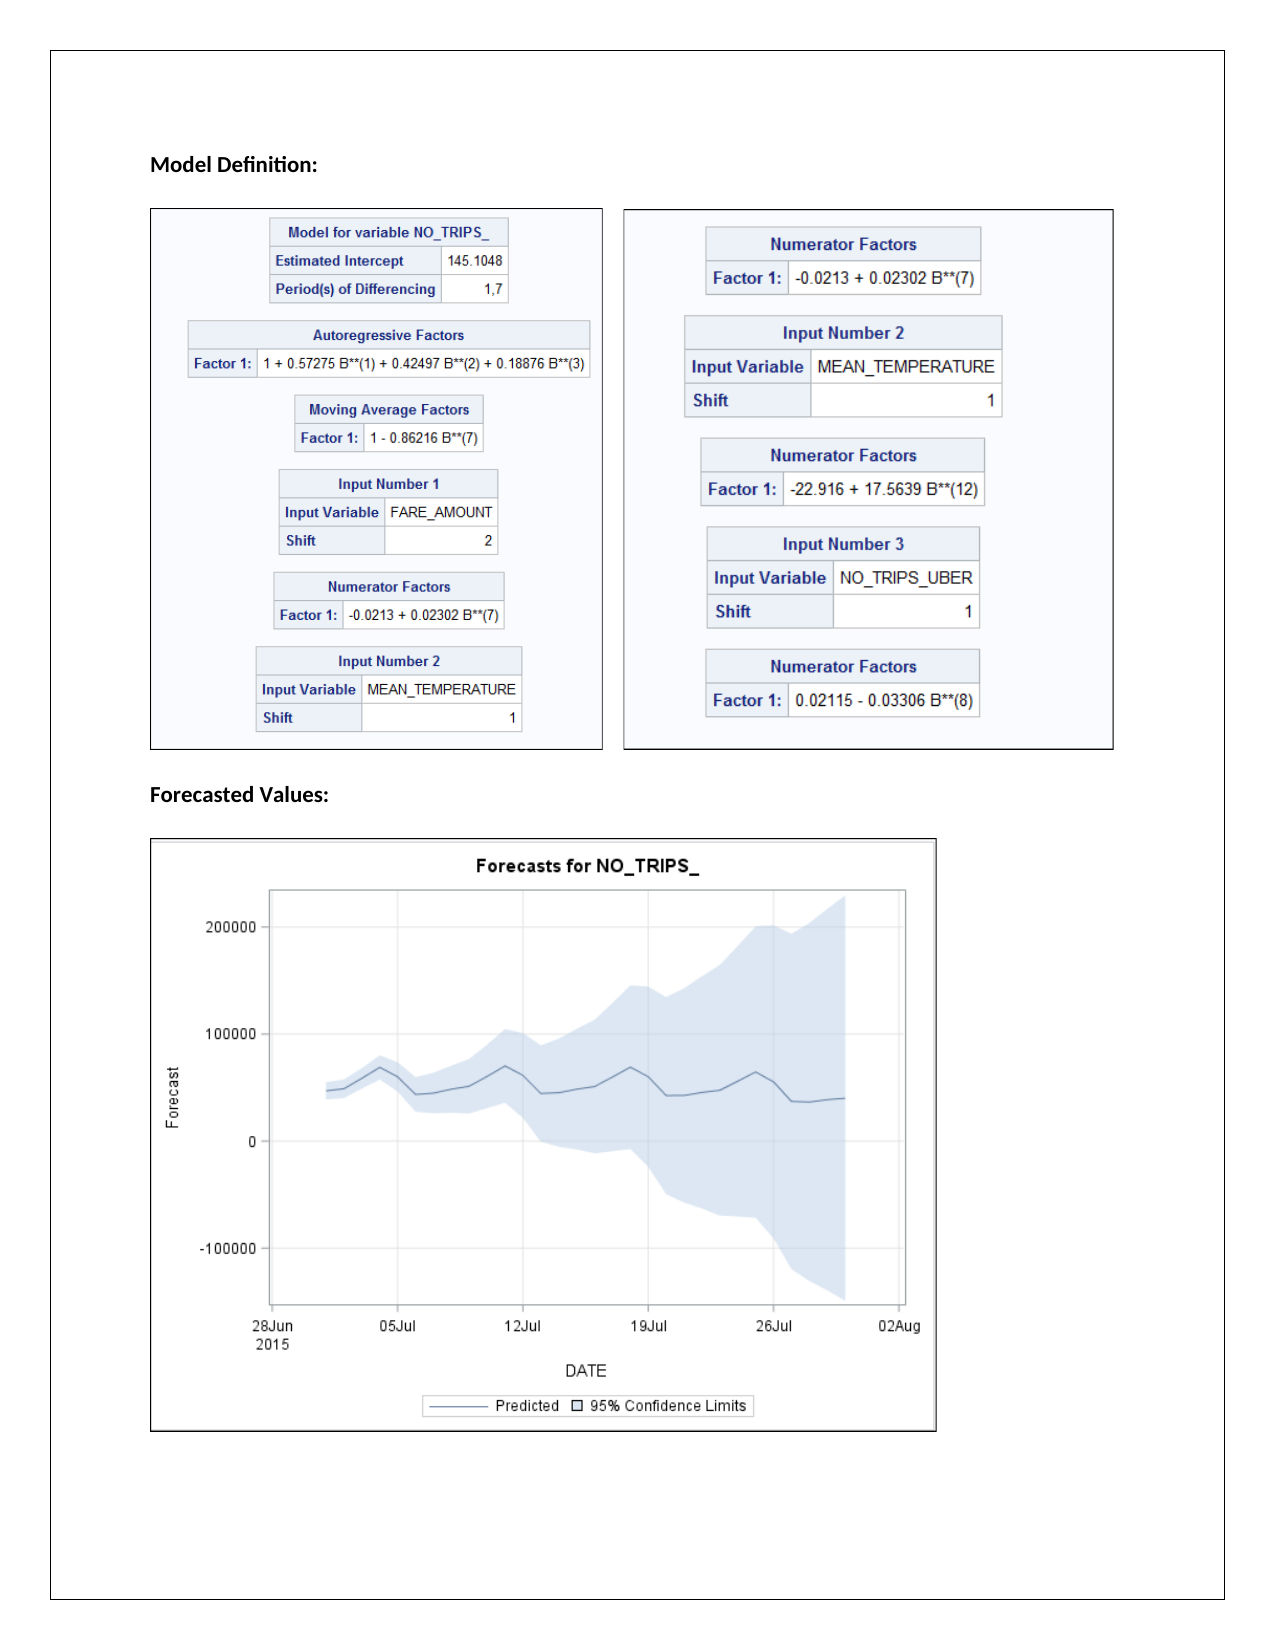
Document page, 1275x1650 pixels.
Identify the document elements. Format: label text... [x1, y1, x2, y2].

text Forecasted Values: [150, 780, 1125, 808]
picture [150, 208, 603, 750]
text Model Definition: [150, 150, 1125, 178]
picture [623, 209, 1114, 750]
picture [150, 838, 937, 1432]
